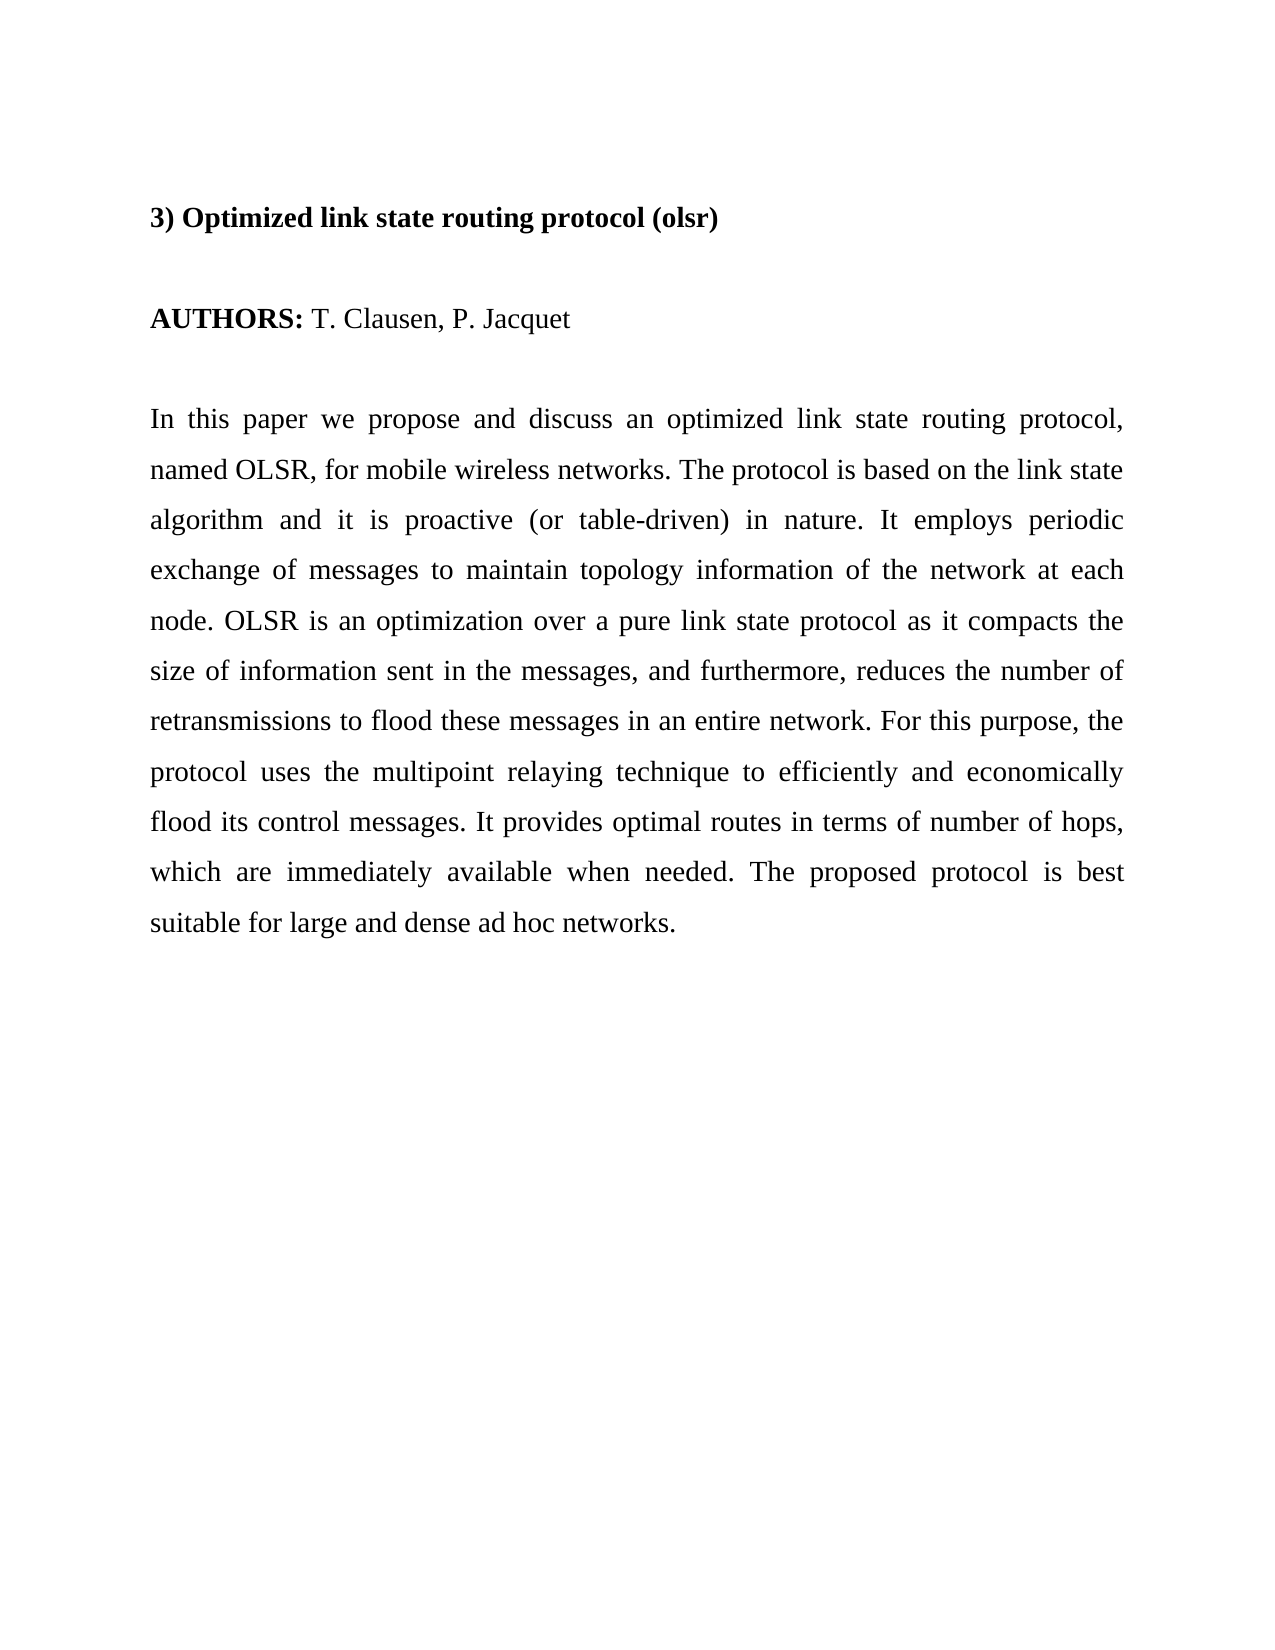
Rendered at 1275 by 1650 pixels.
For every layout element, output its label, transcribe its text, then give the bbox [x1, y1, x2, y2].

text AUTHORS: T. Clausen, P. Jacquet [150, 301, 1125, 334]
text 3) Optimized link state routing protocol (olsr) [150, 200, 1125, 234]
text In this paper we propose and discuss an optimized link state routing protocol, named OLSR, for mobile wireless networks. The protocol is based on the link state algorithm and it is proactive (or table-driven) in nature. It employs periodic exchange of messages to maintain topology information of the network at each node. OLSR is an optimization over a pure link state protocol as it compacts the size of information sent in the messages, and furthermore, reduces the number of retransmissions to flood these messages in an entire network. For this purpose, the protocol uses the multipoint relaying technique to efficiently and economically flood its control messages. It provides optimal routes in terms of number of hops, which are immediately available when needed. The proposed protocol is best suitable for large and dense ad hoc networks. [150, 402, 1125, 938]
